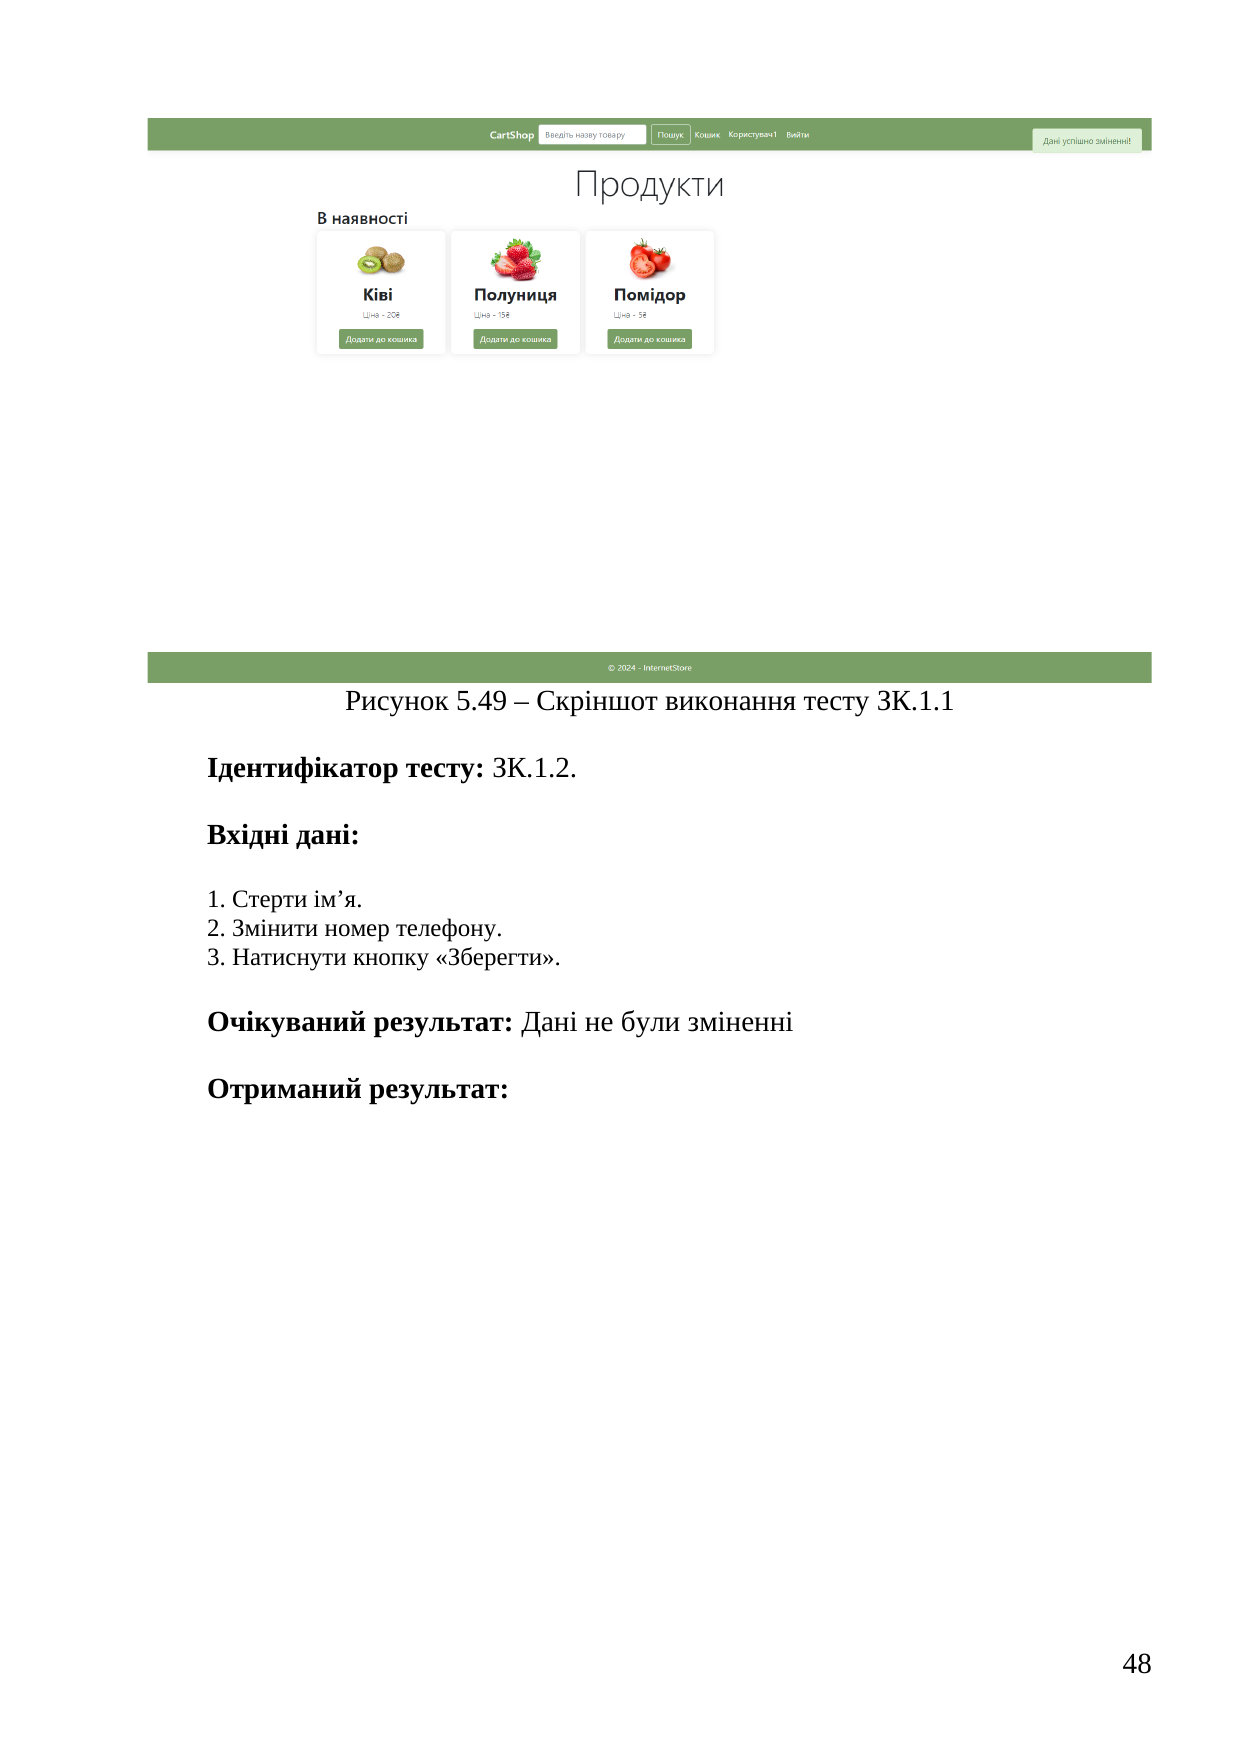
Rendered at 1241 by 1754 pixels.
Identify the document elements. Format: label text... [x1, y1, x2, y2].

picture [147, 118, 1152, 683]
text 3. Натиснути кнопку «Зберегти». [148, 942, 1152, 970]
text 1. Стерти ім’я. [148, 884, 1152, 913]
text Ідентифікатор тесту: ЗК.1.2. [148, 750, 1152, 783]
text Очікуваний результат: Дані не були зміненні [148, 1004, 1152, 1037]
text 2. Змінити номер телефону. [148, 913, 1152, 942]
text Отриманий результат: [148, 1071, 1152, 1104]
text Вхідні дані: [148, 817, 1152, 851]
